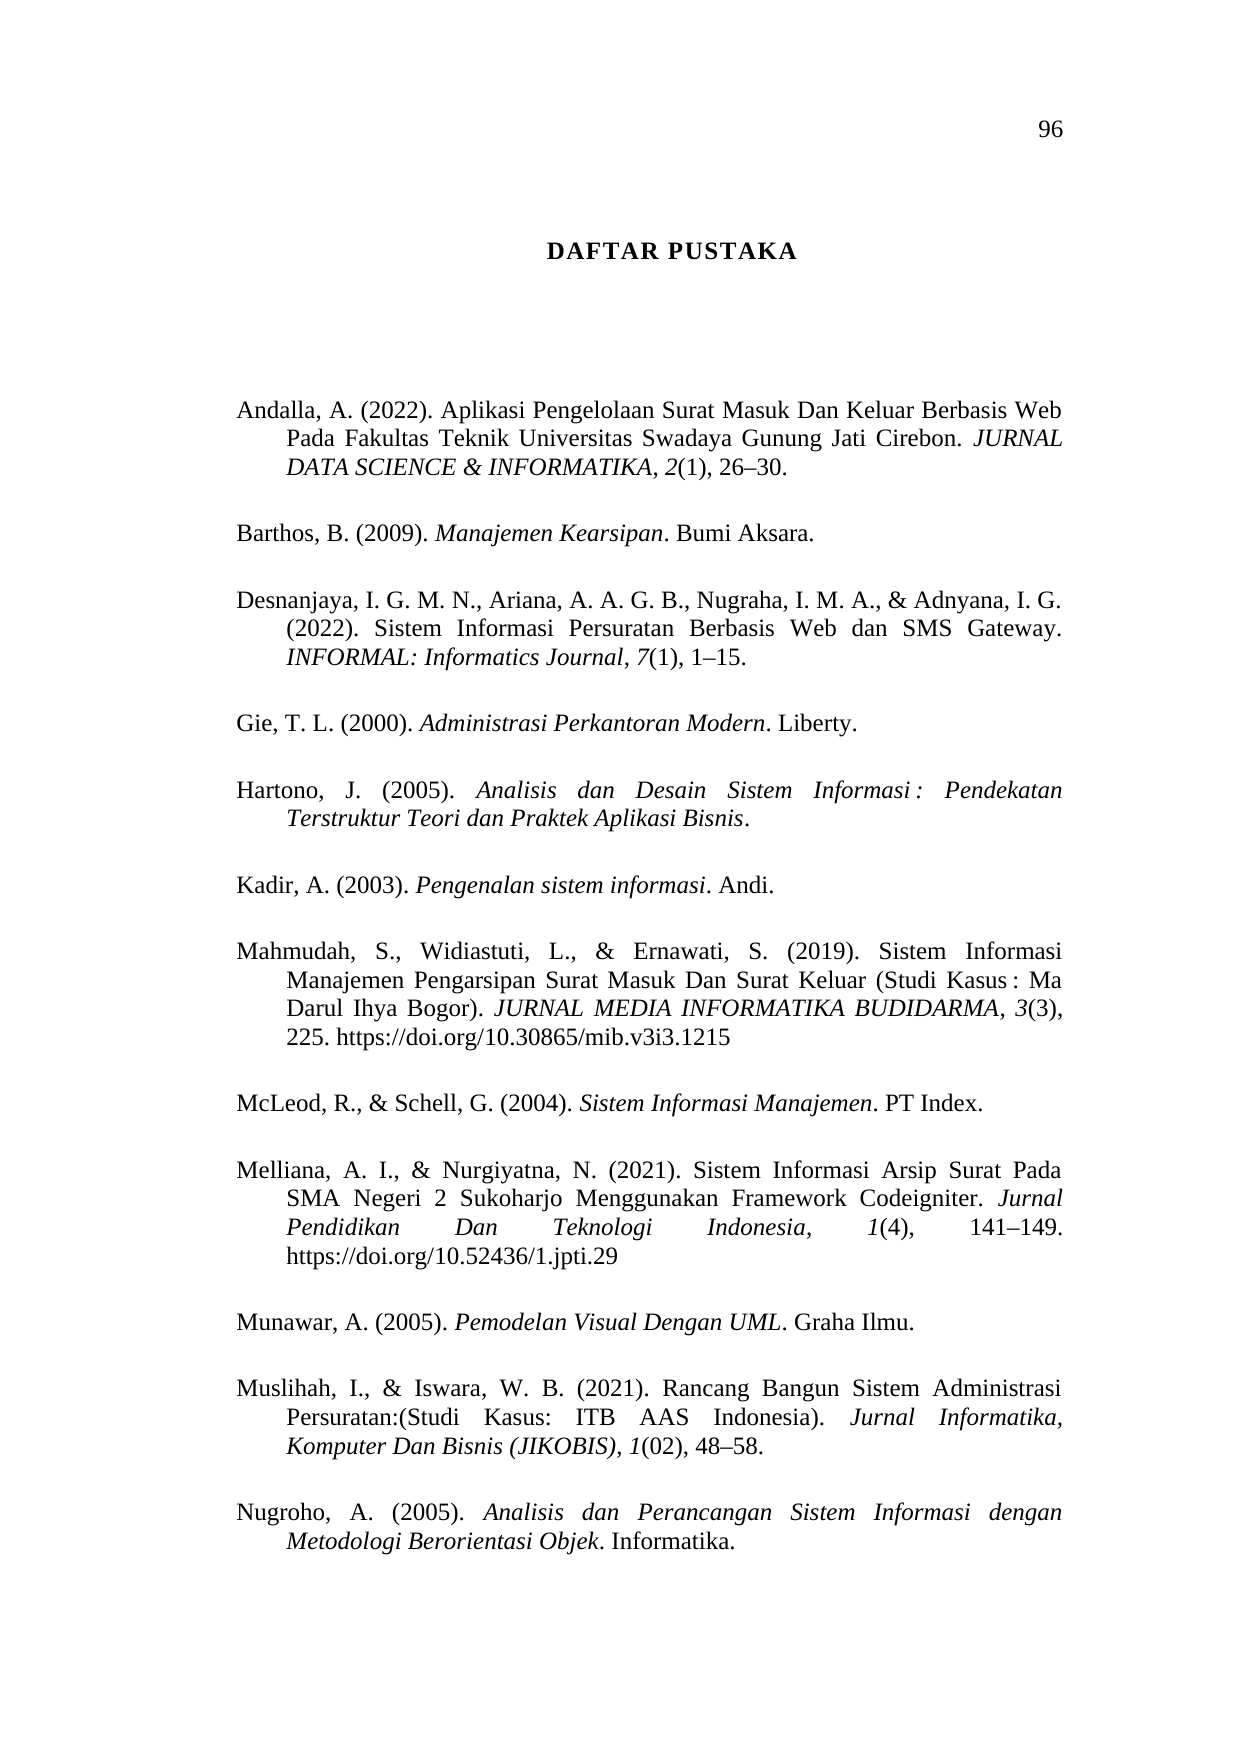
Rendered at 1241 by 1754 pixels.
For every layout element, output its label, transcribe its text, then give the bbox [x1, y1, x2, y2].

text Gie, T. L. (2000). Administrasi Perkantoran Modern. Liberty. [236, 708, 1063, 737]
title DAFTAR PUSTAKA [236, 236, 1107, 265]
text Desnanjaya, I. G. M. N., Ariana, A. A. G. B., Nugraha, I. M. A., & Adnyana, I. G. (2022). Sistem Informasi Persuratan Berbasis Web dan SMS Gateway. INFORMAL: Informatics Journal, 7(1), 1–15. [236, 585, 1063, 671]
text Melliana, A. I., & Nurgiyatna, N. (2021). Sistem Informasi Arsip Surat Pada SMA Negeri 2 Sukoharjo Menggunakan Framework Codeigniter. Jurnal Pendidikan Dan Teknologi Indonesia, 1(4), 141–149. https://doi.org/10.52436/1.jpti.29 [236, 1155, 1063, 1270]
text Kadir, A. (2003). Pengenalan sistem informasi. Andi. [236, 870, 1063, 898]
text Barthos, B. (2009). Manajemen Kearsipan. Bumi Aksara. [236, 518, 1063, 547]
text McLeod, R., & Schell, G. (2004). Sistem Informasi Manajemen. PT Index. [236, 1088, 1063, 1117]
text Munawar, A. (2005). Pemodelan Visual Dengan UML. Graha Ilmu. [236, 1307, 1063, 1336]
text Hartono, J. (2005). Analisis dan Desain Sistem Informasi : Pendekatan Terstruktur Teori dan Praktek Aplikasi Bisnis. [236, 775, 1063, 832]
text Andalla, A. (2022). Aplikasi Pengelolaan Surat Masuk Dan Keluar Berbasis Web Pada Fakultas Teknik Universitas Swadaya Gunung Jati Cirebon. JURNAL DATA SCIENCE & INFORMATIKA, 2(1), 26–30. [236, 395, 1063, 481]
text Muslihah, I., & Iswara, W. B. (2021). Rancang Bangun Sistem Administrasi Persuratan:(Studi Kasus: ITB AAS Indonesia). Jurnal Informatika, Komputer Dan Bisnis (JIKOBIS), 1(02), 48–58. [236, 1373, 1063, 1460]
text Mahmudah, S., Widiastuti, L., & Ernawati, S. (2019). Sistem Informasi Manajemen Pengarsipan Surat Masuk Dan Surat Keluar (Studi Kasus : Ma Darul Ihya Bogor). JURNAL MEDIA INFORMATIKA BUDIDARMA, 3(3), 225. https://doi.org/10.30865/mib.v3i3.1215 [236, 936, 1063, 1051]
text Nugroho, A. (2005). Analisis dan Perancangan Sistem Informasi dengan Metodologi Berorientasi Objek. Informatika. [236, 1497, 1063, 1555]
